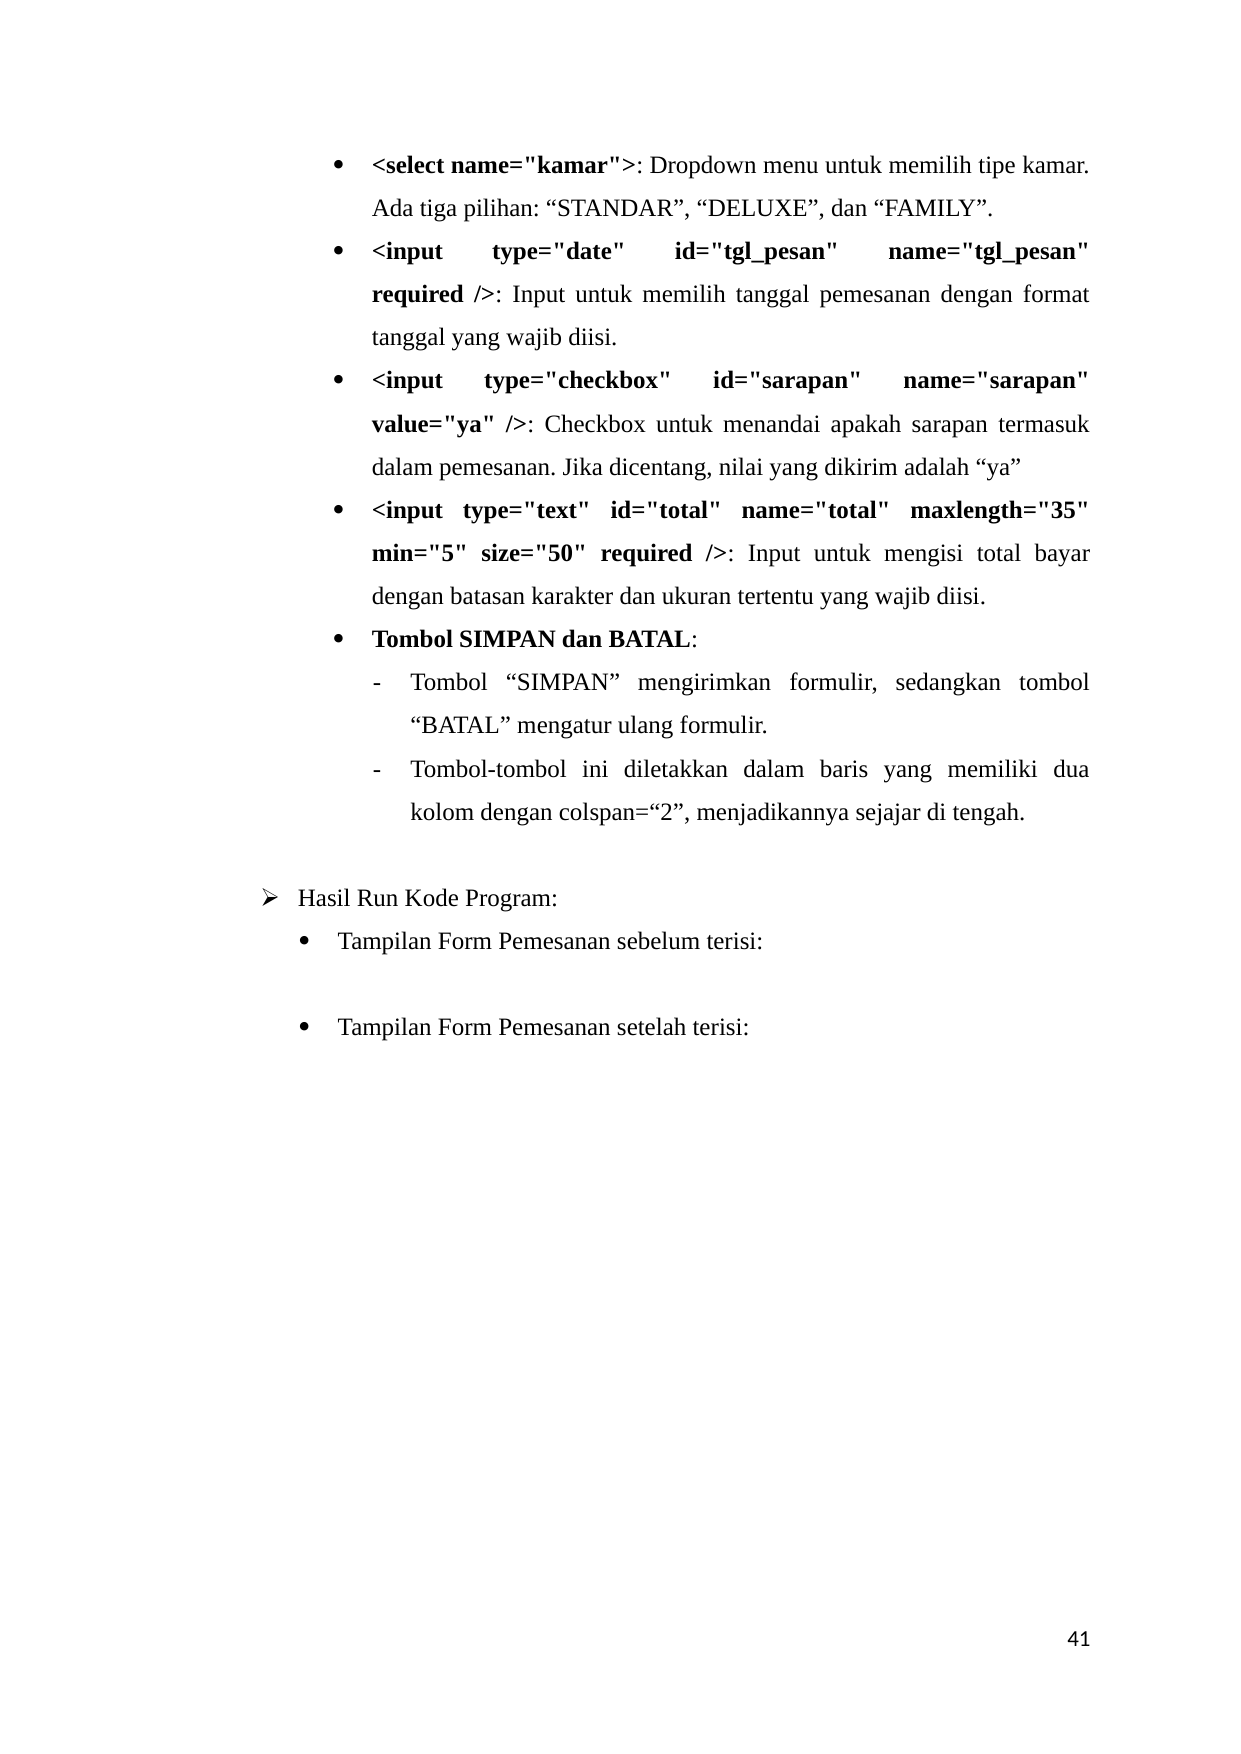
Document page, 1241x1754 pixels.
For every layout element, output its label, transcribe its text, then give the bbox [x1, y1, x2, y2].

list <input type="text" id="total" name="total" maxlength="35" min="5" size="50" required />: Input untuk mengisi total bayar dengan batasan karakter dan ukuran tertentu yang wajib diisi. [334, 495, 1090, 610]
list <select name="kamar">: Dropdown menu untuk memilih tipe kamar. Ada tiga pilihan: “STANDAR”, “DELUXE”, dan “FAMILY”. [334, 150, 1090, 222]
list <input type="date" id="tgl_pesan" name="tgl_pesan" required />: Input untuk memilih tanggal pemesanan dengan format tanggal yang wajib diisi. [334, 236, 1090, 351]
list Tampilan Form Pemesanan sebelum terisi: [300, 926, 1090, 955]
list Tombol-tombol ini diletakkan dalam baris yang memiliki dua kolom dengan colspan=“2”, menjadikannya sejajar di tengah. [373, 754, 1090, 826]
list Hasil Run Kode Program: [260, 883, 1090, 912]
list <input type="checkbox" id="sarapan" name="sarapan" value="ya" />: Checkbox untuk menandai apakah sarapan termasuk dalam pemesanan. Jika dicentang, nilai yang dikirim adalah “ya” [334, 366, 1090, 481]
list Tampilan Form Pemesanan setelah terisi: [300, 1012, 1090, 1041]
list Tombol “SIMPAN” mengirimkan formulir, sedangkan tombol “BATAL” mengatur ulang formulir. [373, 667, 1090, 739]
list Tombol SIMPAN dan BATAL: [334, 624, 1090, 653]
